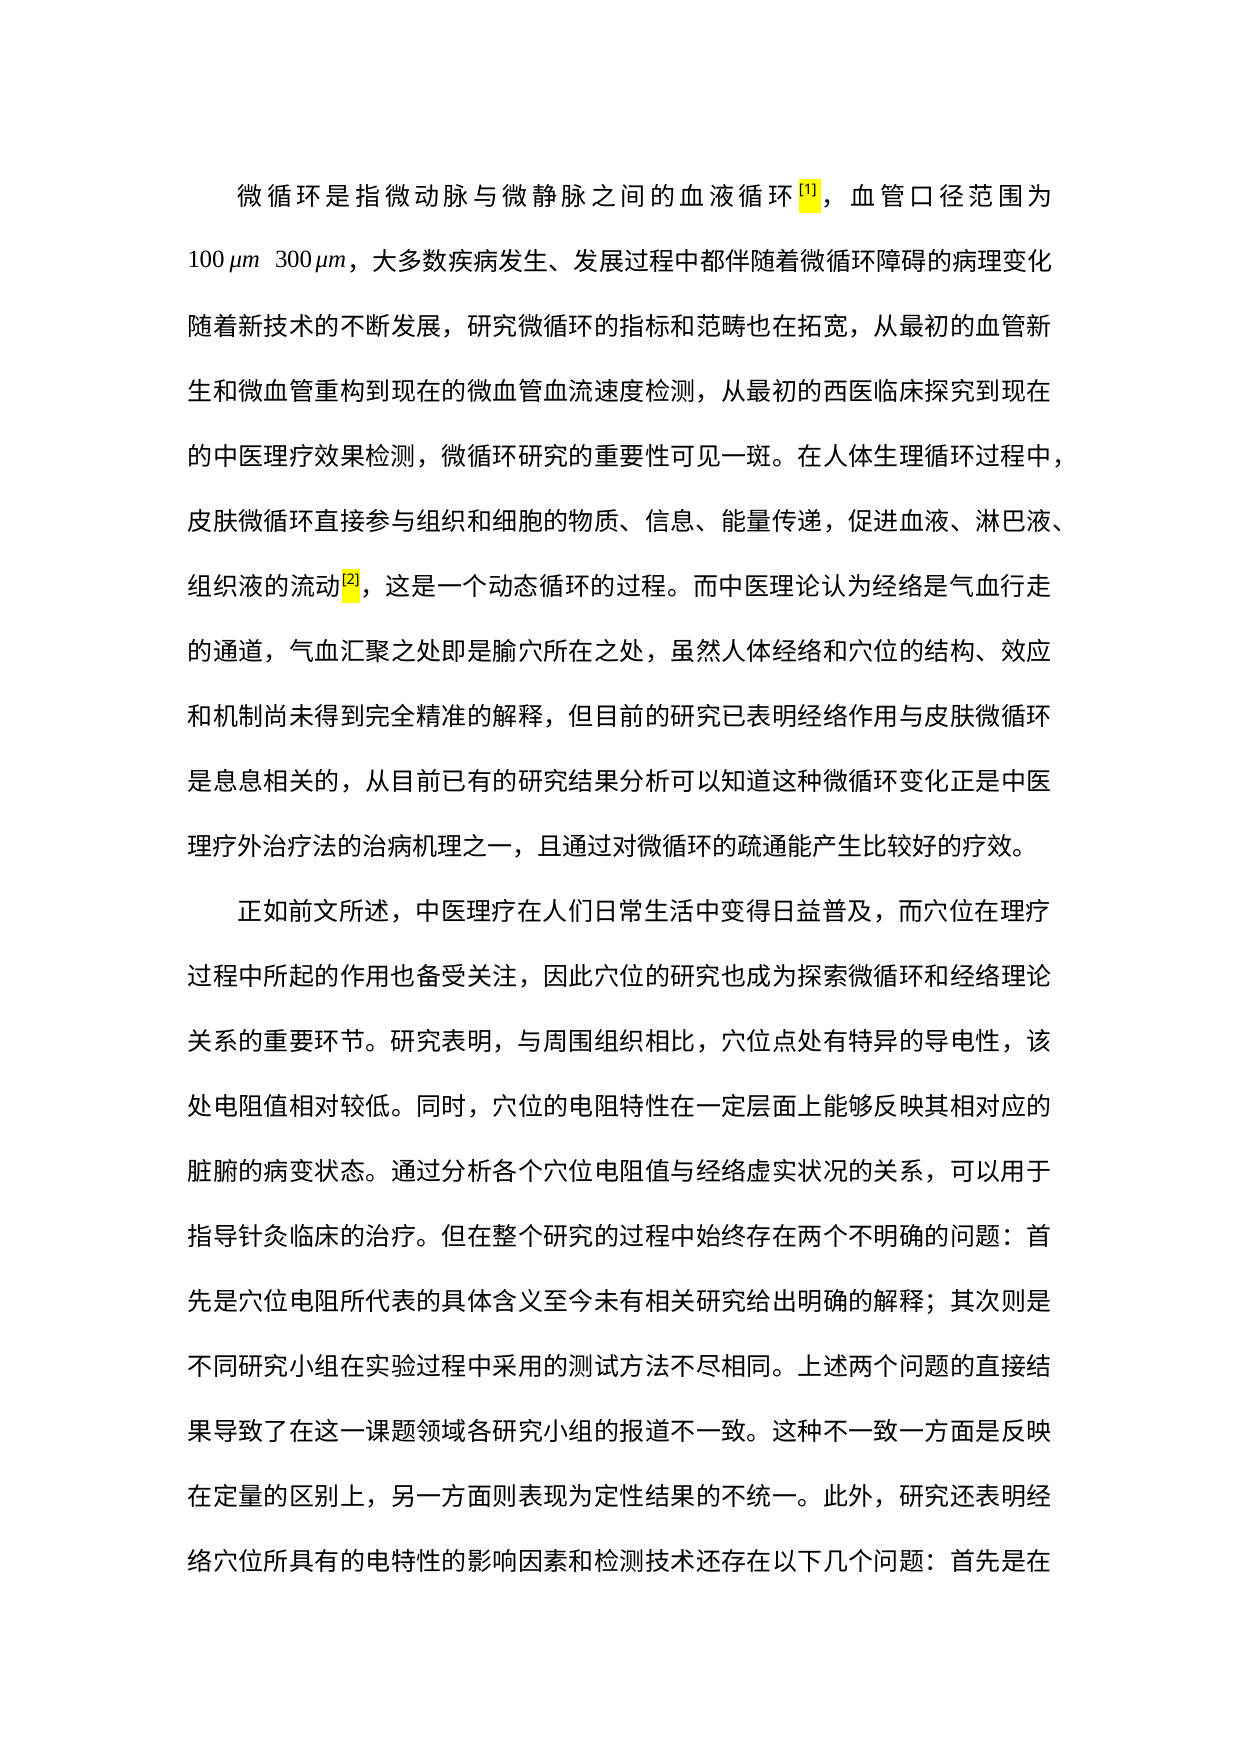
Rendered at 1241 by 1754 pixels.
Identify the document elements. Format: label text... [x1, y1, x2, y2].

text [187, 877, 1053, 1592]
text 微循环是指微动脉与微静脉之间的血液循环[1]，血管口径范围为，大多数疾病发生、发展过程中都伴随着微循环障碍的病理变化，随着新技术的不断发展，研究微循环的指标和范畴也在拓宽，从最初的血管新生和微血管重构到现在的微血管血流速度检测，从最初的西医临床探究到现在的中医理疗效果检测，微循环研究的重要性可见一斑。在人体生理循环过程中，皮肤微循环直接参与组织和细胞的物质、信息、能量传递，促进血液、淋巴液、组织液的流动[2]，这是一个动态循环的过程。而中医理论认为经络是气血行走的通道，气血汇聚之处即是腧穴所在之处，虽然人体经络和穴位的结构、效应和机制尚未得到完全精准的解释，但目前的研究已表明经络作用与皮肤微循环是息息相关的，从目前已有的研究结果分析可以知道这种微循环变化正是中医理疗外治疗法的治病机理之一，且通过对微循环的疏通能产生比较好的疗效。 [187, 162, 1053, 877]
